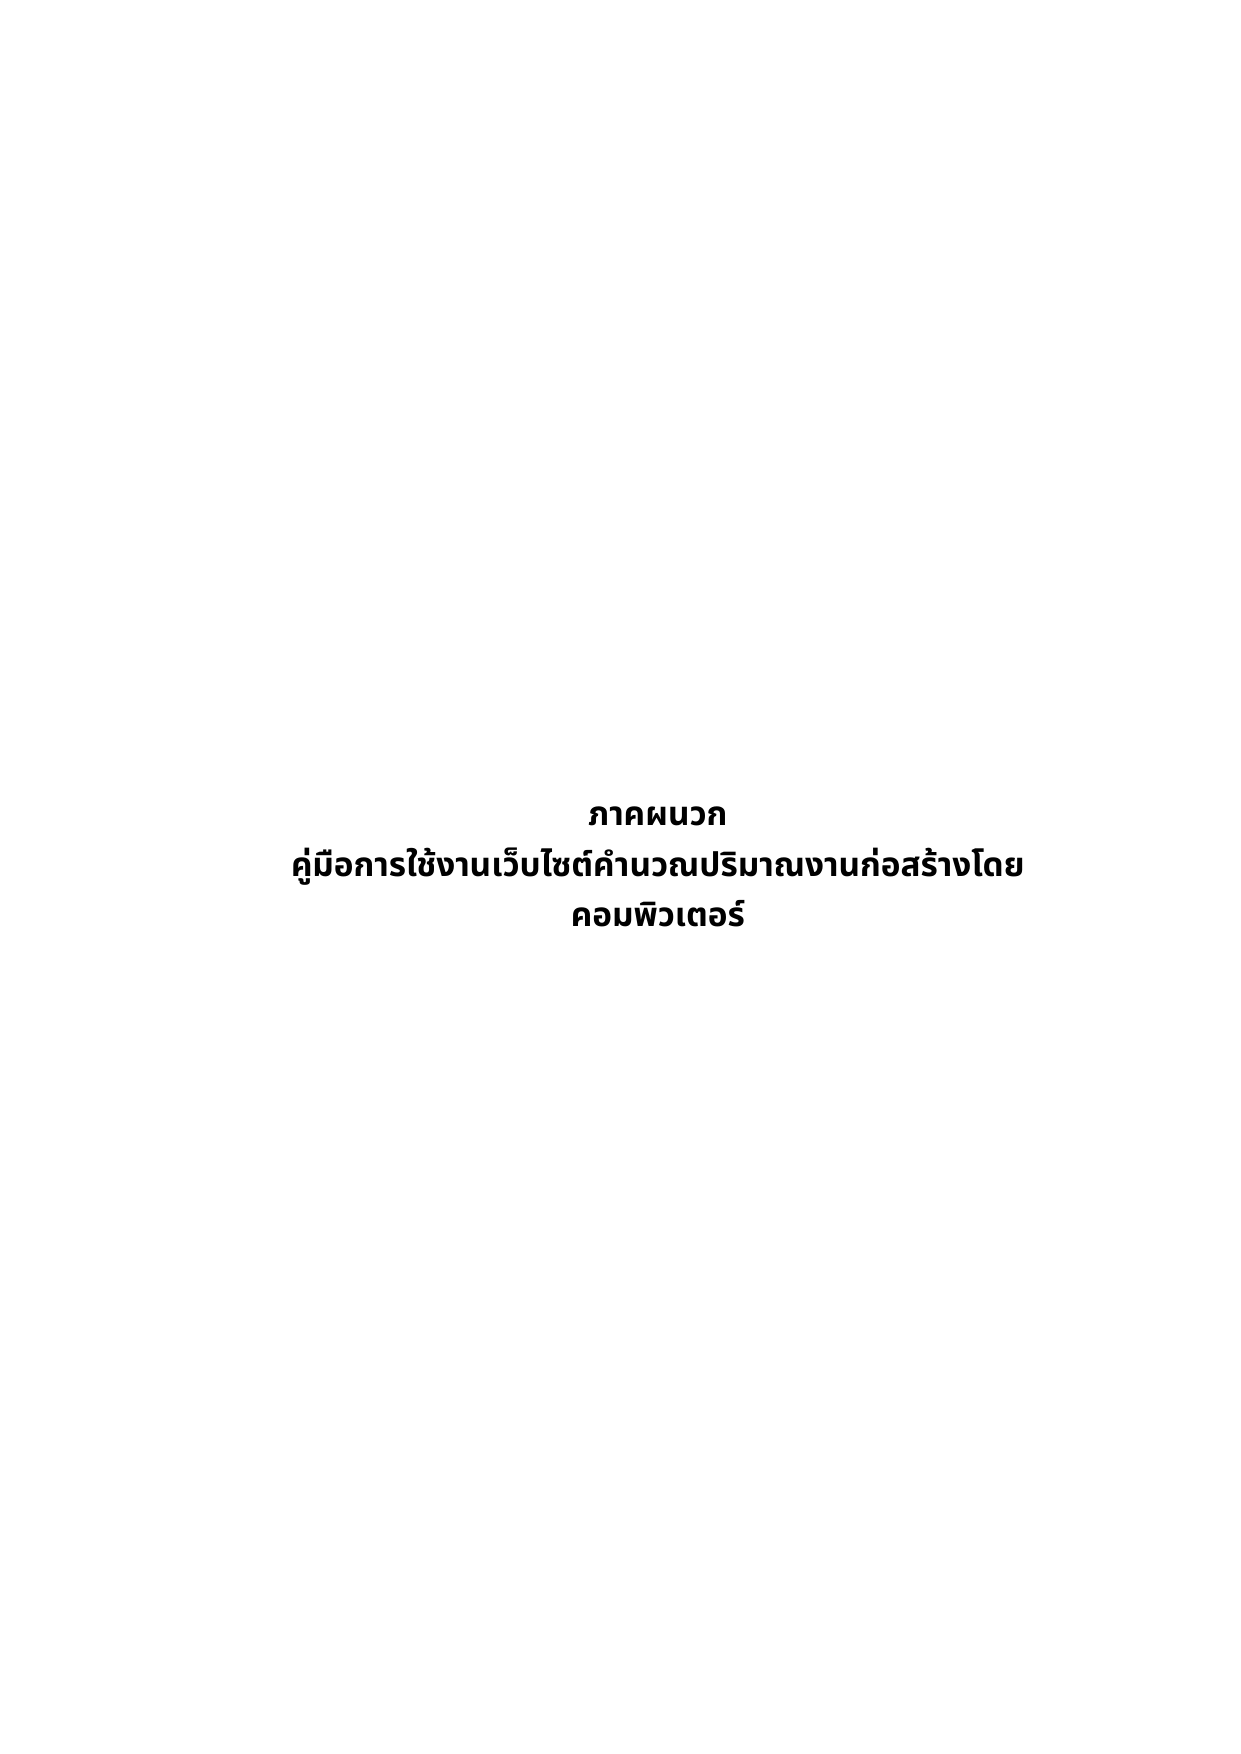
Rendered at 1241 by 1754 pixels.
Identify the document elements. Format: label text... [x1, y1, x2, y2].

text คู่มือการใช้งานเว็บไซต์คำนวณปริมาณงานก่อสร้างโดยคอมพิวเตอร์ [225, 841, 1090, 941]
text ภาคผนวก [225, 790, 1090, 841]
